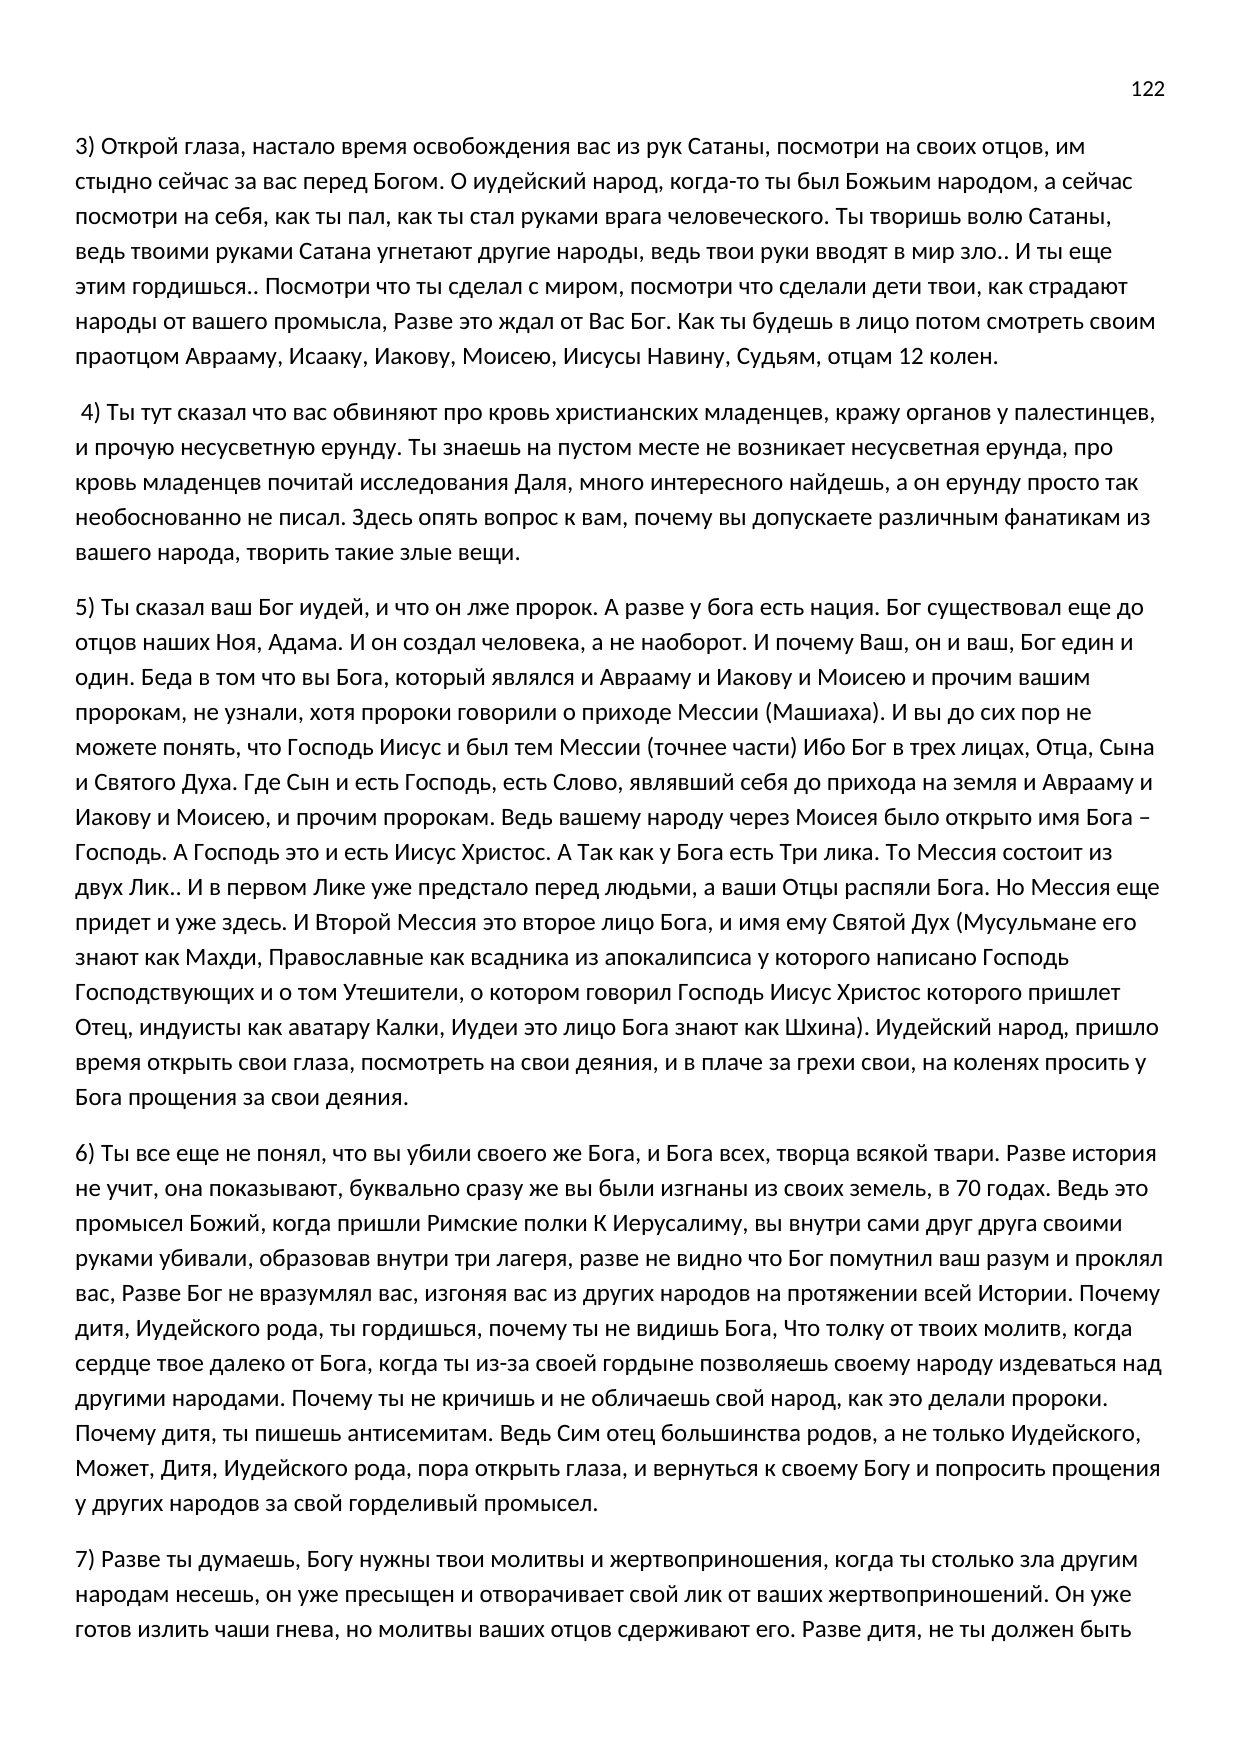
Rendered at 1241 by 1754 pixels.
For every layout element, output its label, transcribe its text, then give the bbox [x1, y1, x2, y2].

text 3) Открой глаза, настало время освобождения вас из рук Сатаны, посмотри на своих отцов, им стыдно сейчас за вас перед Богом. О иудейский народ, когда-то ты был Божьим народом, а сейчас посмотри на себя, как ты пал, как ты стал руками врага человеческого. Ты творишь волю Сатаны, ведь твоими руками Сатана угнетают другие народы, ведь твои руки вводят в мир зло.. И ты еще этим гордишься.. Посмотри что ты сделал с миром, посмотри что сделали дети твои, как страдают народы от вашего промысла, Разве это ждал от Вас Бог. Как ты будешь в лицо потом смотреть своим праотцом Аврааму, Исааку, Иакову, Моисею, Иисусы Навину, Судьям, отцам 12 колен. [75, 130, 1165, 370]
text 4) Ты тут сказал что вас обвиняют про кровь христианских младенцев, кражу органов у палестинцев, и прочую несусветную ерунду. Ты знаешь на пустом месте не возникает несусветная ерунда, про кровь младенцев почитай исследования Даля, много интересного найдешь, а он ерунду просто так необоснованно не писал. Здесь опять вопрос к вам, почему вы допускаете различным фанатикам из вашего народа, творить такие злые вещи. [75, 396, 1165, 566]
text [75, 1543, 1165, 1644]
text 5) Ты сказал ваш Бог иудей, и что он лже пророк. А разве у бога есть нация. Бог существовал еще до отцов наших Ноя, Адама. И он создал человека, а не наоборот. И почему Ваш, он и ваш, Бог един и один. Беда в том что вы Бога, который являлся и Аврааму и Иакову и Моисею и прочим вашим пророкам, не узнали, хотя пророки говорили о приходе Мессии (Машиаха). И вы до сих пор не можете понять, что Господь Иисус и был тем Мессии (точнее части) Ибо Бог в трех лицах, Отца, Сына и Святого Духа. Где Сын и есть Господь, есть Слово, являвший себя до прихода на земля и Аврааму и Иакову и Моисею, и прочим пророкам. Ведь вашему народу через Моисея было открыто имя Бога – Господь. А Господь это и есть Иисус Христос. А Так как у Бога есть Три лика. То Мессия состоит из двух Лик.. И в первом Лике уже предстало перед людьми, а ваши Отцы распяли Бога. Но Мессия еще придет и уже здесь. И Второй Мессия это второе лицо Бога, и имя ему Святой Дух (Мусульмане его знают как Махди, Православные как всадника из апокалипсиса у которого написано Господь Господствующих и о том Утешители, о котором говорил Господь Иисус Христос которого пришлет Отец, индуисты как аватару Калки, Иудеи это лицо Бога знают как Шхина). Иудейский народ, пришло время открыть свои глаза, посмотреть на свои деяния, и в плаче за грехи свои, на коленях просить у Бога прощения за свои деяния. [75, 591, 1165, 1112]
text 6) Ты все еще не понял, что вы убили своего же Бога, и Бога всех, творца всякой твари. Разве история не учит, она показывают, буквально сразу же вы были изгнаны из своих земель, в 70 годах. Ведь это промысел Божий, когда пришли Римские полки К Иерусалиму, вы внутри сами друг друга своими руками убивали, образовав внутри три лагеря, разве не видно что Бог помутнил ваш разум и проклял вас, Разве Бог не вразумлял вас, изгоняя вас из других народов на протяжении всей Истории. Почему дитя, Иудейского рода, ты гордишься, почему ты не видишь Бога, Что толку от твоих молитв, когда сердце твое далеко от Бога, когда ты из-за своей гордыне позволяешь своему народу издеваться над другими народами. Почему ты не кричишь и не обличаешь свой народ, как это делали пророки. Почему дитя, ты пишешь антисемитам. Ведь Сим отец большинства родов, а не только Иудейского, Может, Дитя, Иудейского рода, пора открыть глаза, и вернуться к своему Богу и попросить прощения у других народов за свой горделивый промысел. [75, 1137, 1165, 1518]
